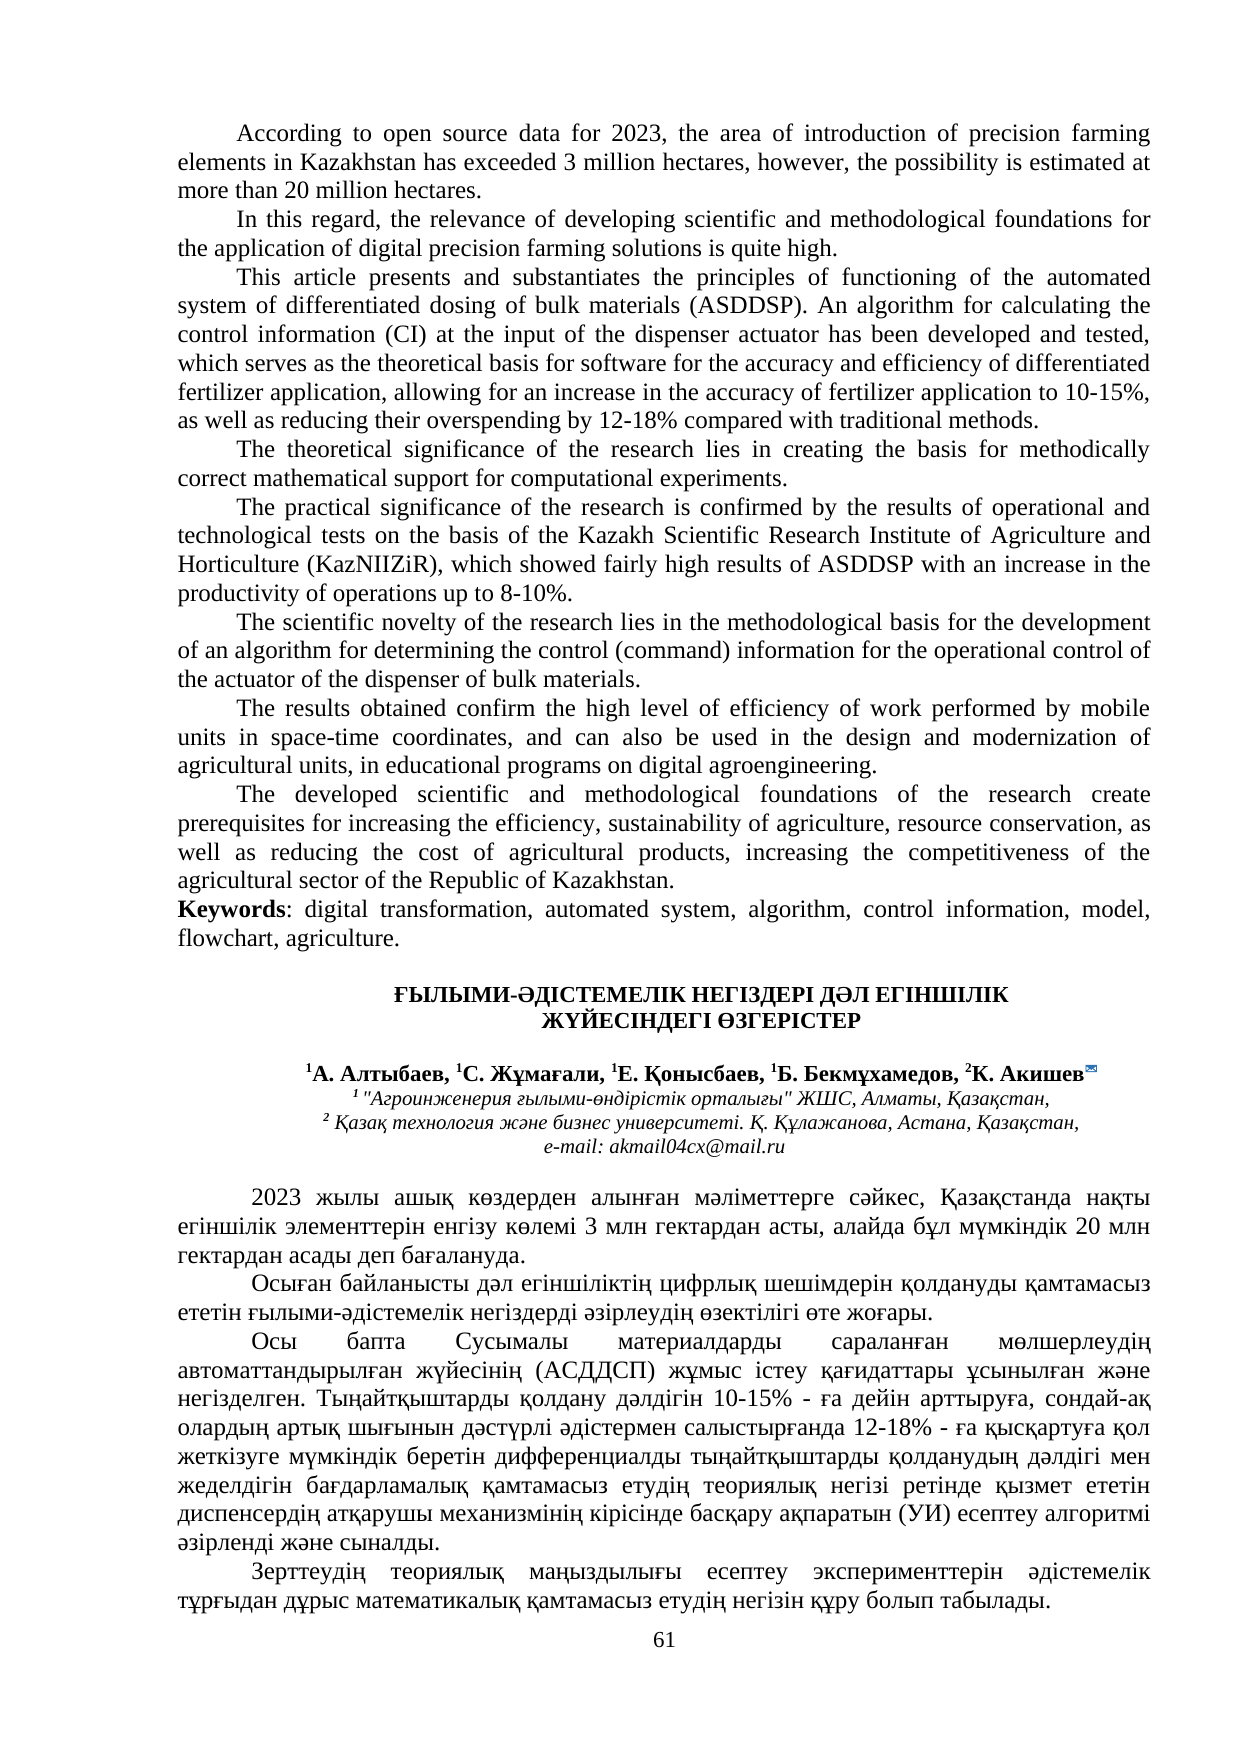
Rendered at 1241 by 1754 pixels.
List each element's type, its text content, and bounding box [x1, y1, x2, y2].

text The practical significance of the research is confirmed by the results of operational and technological tests on the basis of the Kazakh Scientific Research Institute of Agriculture and Horticulture (KazNIIZiR), which showed fairly high results of ASDDSP with an increase in the productivity of operations up to 8-10%. [177, 492, 1152, 607]
text ЖҮЙЕСІНДЕГІ ӨЗГЕРІСТЕР [177, 1007, 1152, 1033]
text The developed scientific and methodological foundations of the research create prerequisites for increasing the efficiency, sustainability of agriculture, resource conservation, as well as reducing the cost of agricultural products, increasing the competitiveness of the agricultural sector of the Republic of Kazakhstan. [177, 779, 1152, 894]
text This article presents and substantiates the principles of functioning of the automated system of differentiated dosing of bulk materials (ASDDSP). An algorithm for calculating the control information (CI) at the input of the dispenser actuator has been developed and tested, which serves as the theoretical basis for software for the accuracy and efficiency of differentiated fertilizer application, allowing for an increase in the accuracy of fertilizer application to 10-15%, as well as reducing their overspending by 12-18% compared with traditional methods. [177, 262, 1152, 434]
text Осы бапта Сусымалы материалдарды сараланған мөлшерлеудің автоматтандырылған жүйесінің (АСДДСП) жұмыс істеу қағидаттары ұсынылған және негізделген. Тыңайтқыштарды қолдану дәлдігін 10-15% - ға дейін арттыруға, сондай-ақ олардың артық шығынын дәстүрлі әдістермен салыстырғанда 12-18% - ға қысқартуға қол жеткізуге мүмкіндік беретін дифференциалды тыңайтқыштарды қолданудың дәлдігі мен жеделдігін бағдарламалық қамтамасыз етудің теориялық негізі ретінде қызмет ететін диспенсердің атқарушы механизмінің кірісінде басқару ақпаратын (УИ) есептеу алгоритмі әзірленді және сыналды. [177, 1326, 1152, 1556]
text The results obtained confirm the high level of efficiency of work performed by mobile units in space-time coordinates, and can also be used in the design and modernization of agricultural units, in educational programs on digital agroengineering. [177, 693, 1152, 779]
text e-mail: akmail04cx@mail.ru [177, 1134, 1152, 1158]
text According to open source data for 2023, the area of introduction of precision farming elements in Kazakhstan has exceeded 3 million hectares, however, the possibility is estimated at more than 20 million hectares. [177, 118, 1152, 204]
text 2 Қазақ технология және бизнес университеті. Қ. Құлажанова, Астана, Қазақстан, [177, 1110, 1152, 1134]
text The theoretical significance of the research lies in creating the basis for methodically correct mathematical support for computational experiments. [177, 434, 1152, 492]
text 1А. Алтыбаев, 1С. Жұмағали, 1Е. Қонысбаев, 1Б. Бекмұхамедов, 2К. Акишев [177, 1060, 1152, 1086]
text The scientific novelty of the research lies in the methodological basis for the development of an algorithm for determining the control (command) information for the operational control of the actuator of the dispenser of bulk materials. [177, 607, 1152, 693]
text Зерттеудің теориялық маңыздылығы есептеу эксперименттерін әдістемелік тұрғыдан дұрыс математикалық қамтамасыз етудің негізін құру болып табылады. [177, 1556, 1152, 1613]
text Осыған байланысты дәл егіншіліктің цифрлық шешімдерін қолдануды қамтамасыз ететін ғылыми-әдістемелік негіздерді әзірлеудің өзектілігі өте жоғары. [177, 1268, 1152, 1326]
text In this regard, the relevance of developing scientific and methodological foundations for the application of digital precision farming solutions is quite high. [177, 204, 1152, 262]
text 1 "Агроинженерия ғылыми-өндірістік орталығы" ЖШС, Алматы, Қазақстан, [177, 1086, 1152, 1110]
text 2023 жылы ашық көздерден алынған мәліметтерге сәйкес, Қазақстанда нақты егіншілік элементтерін енгізу көлемі 3 млн гектардан асты, алайда бұл мүмкіндік 20 млн гектардан асады деп бағалануда. [177, 1182, 1152, 1268]
text ҒЫЛЫМИ-ӘДІСТЕМЕЛІК НЕГІЗДЕРІ ДӘЛ ЕГІНШІЛІК [177, 981, 1152, 1007]
text Keywords: digital transformation, automated system, algorithm, control information, model, flowchart, agriculture. [177, 894, 1152, 952]
